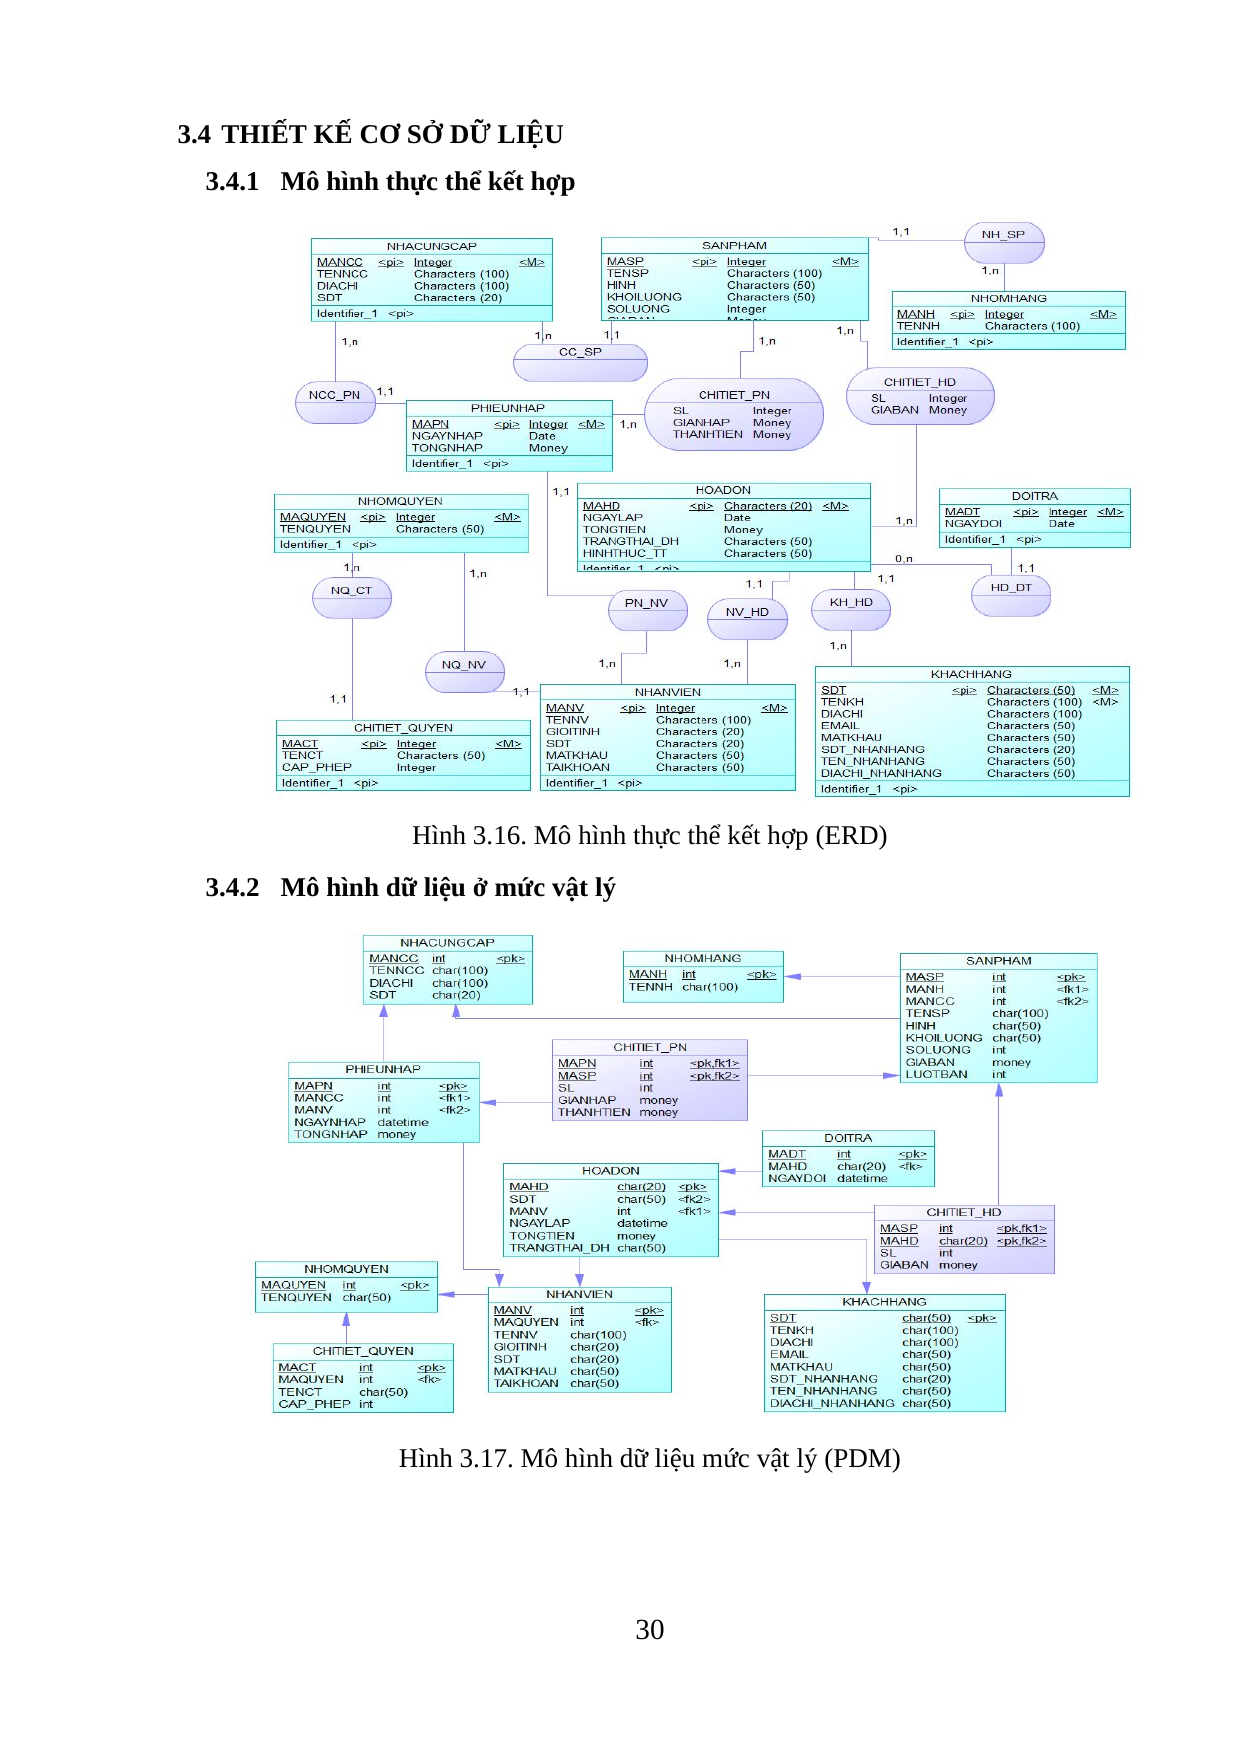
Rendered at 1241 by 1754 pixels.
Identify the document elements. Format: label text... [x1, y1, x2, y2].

list THIẾT KẾ CƠ SỞ DỮ LIỆU [177, 118, 1122, 149]
list Mô hình dữ liệu ở mức vật lý [205, 871, 1122, 902]
list Mô hình thực thể kết hợp [205, 165, 1122, 196]
picture [268, 217, 1138, 804]
picture [243, 913, 1113, 1427]
